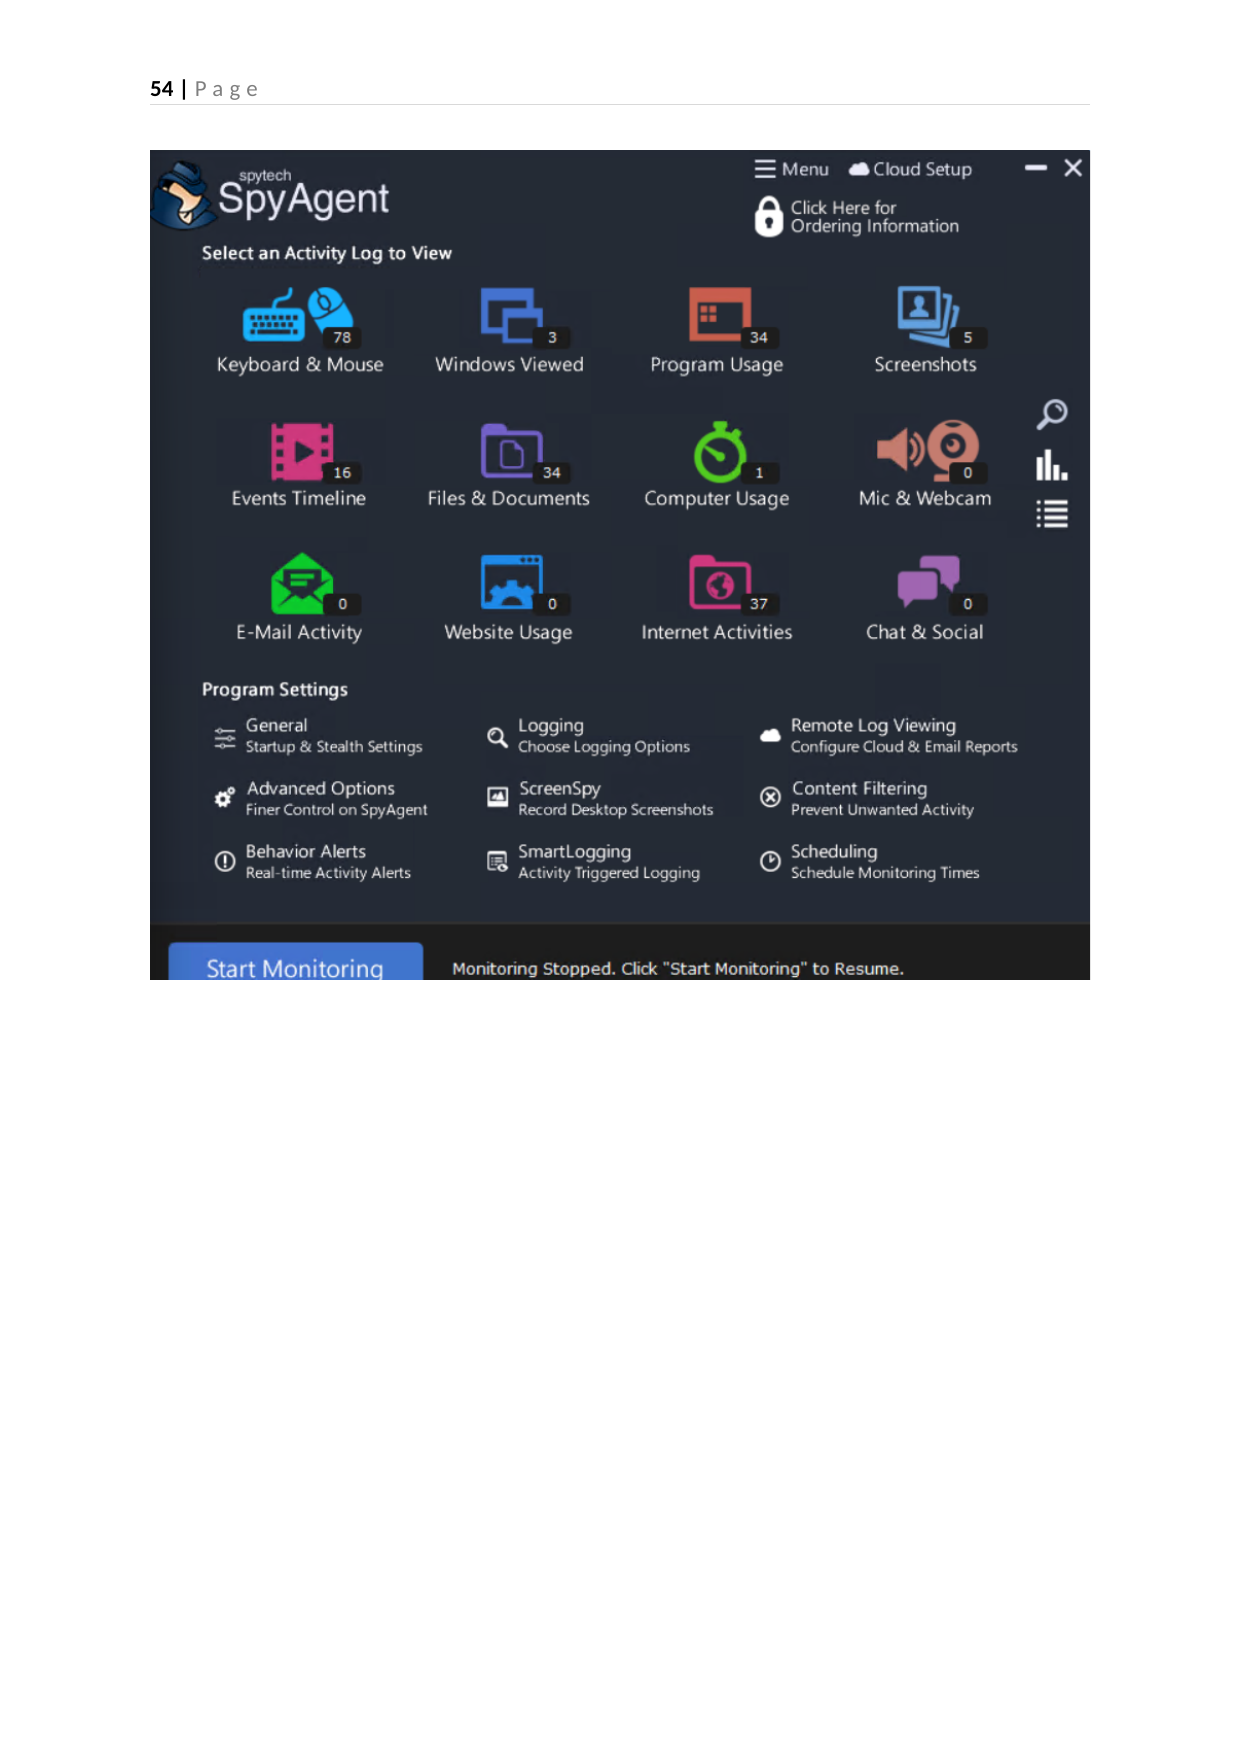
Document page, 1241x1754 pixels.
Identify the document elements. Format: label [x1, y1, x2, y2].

picture [150, 150, 1091, 980]
